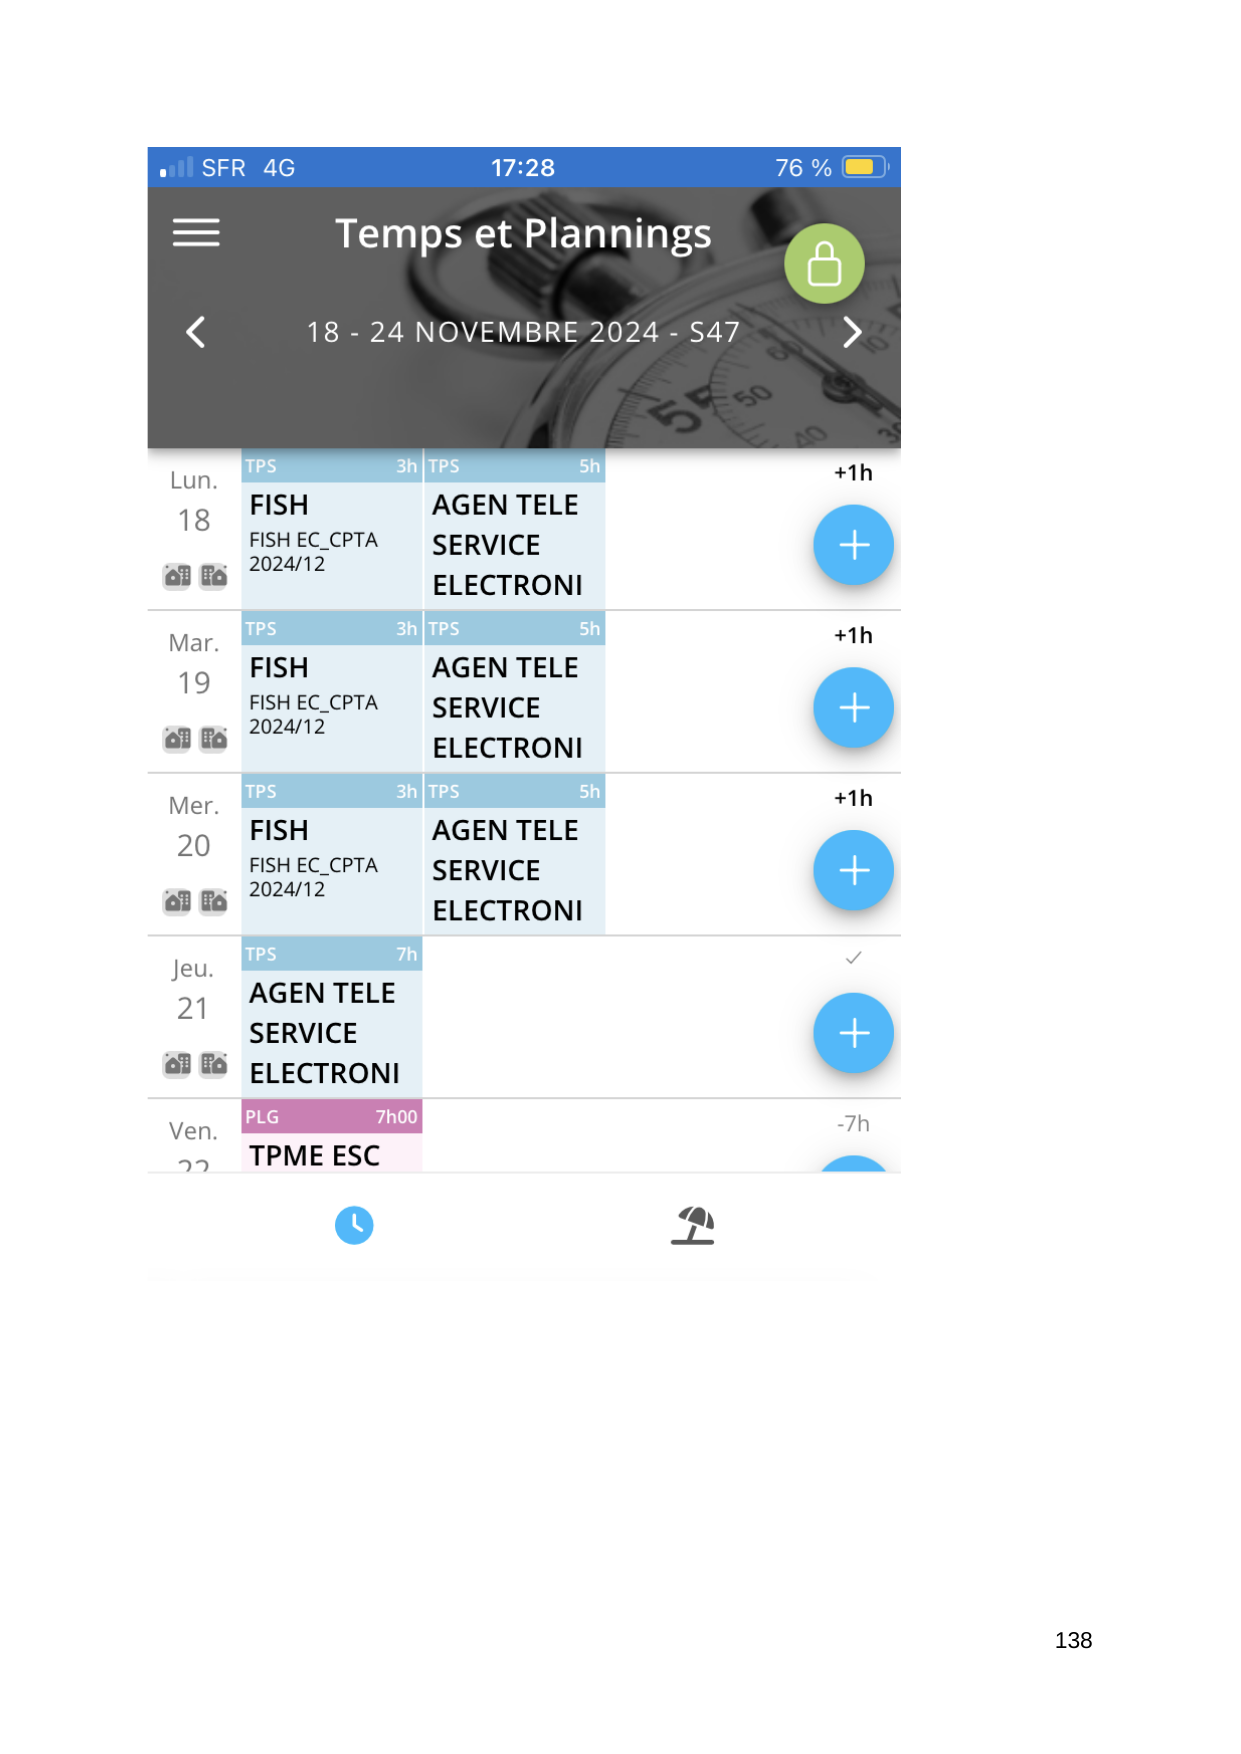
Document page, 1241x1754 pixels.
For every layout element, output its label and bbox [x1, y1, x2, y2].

picture [147, 147, 901, 1281]
